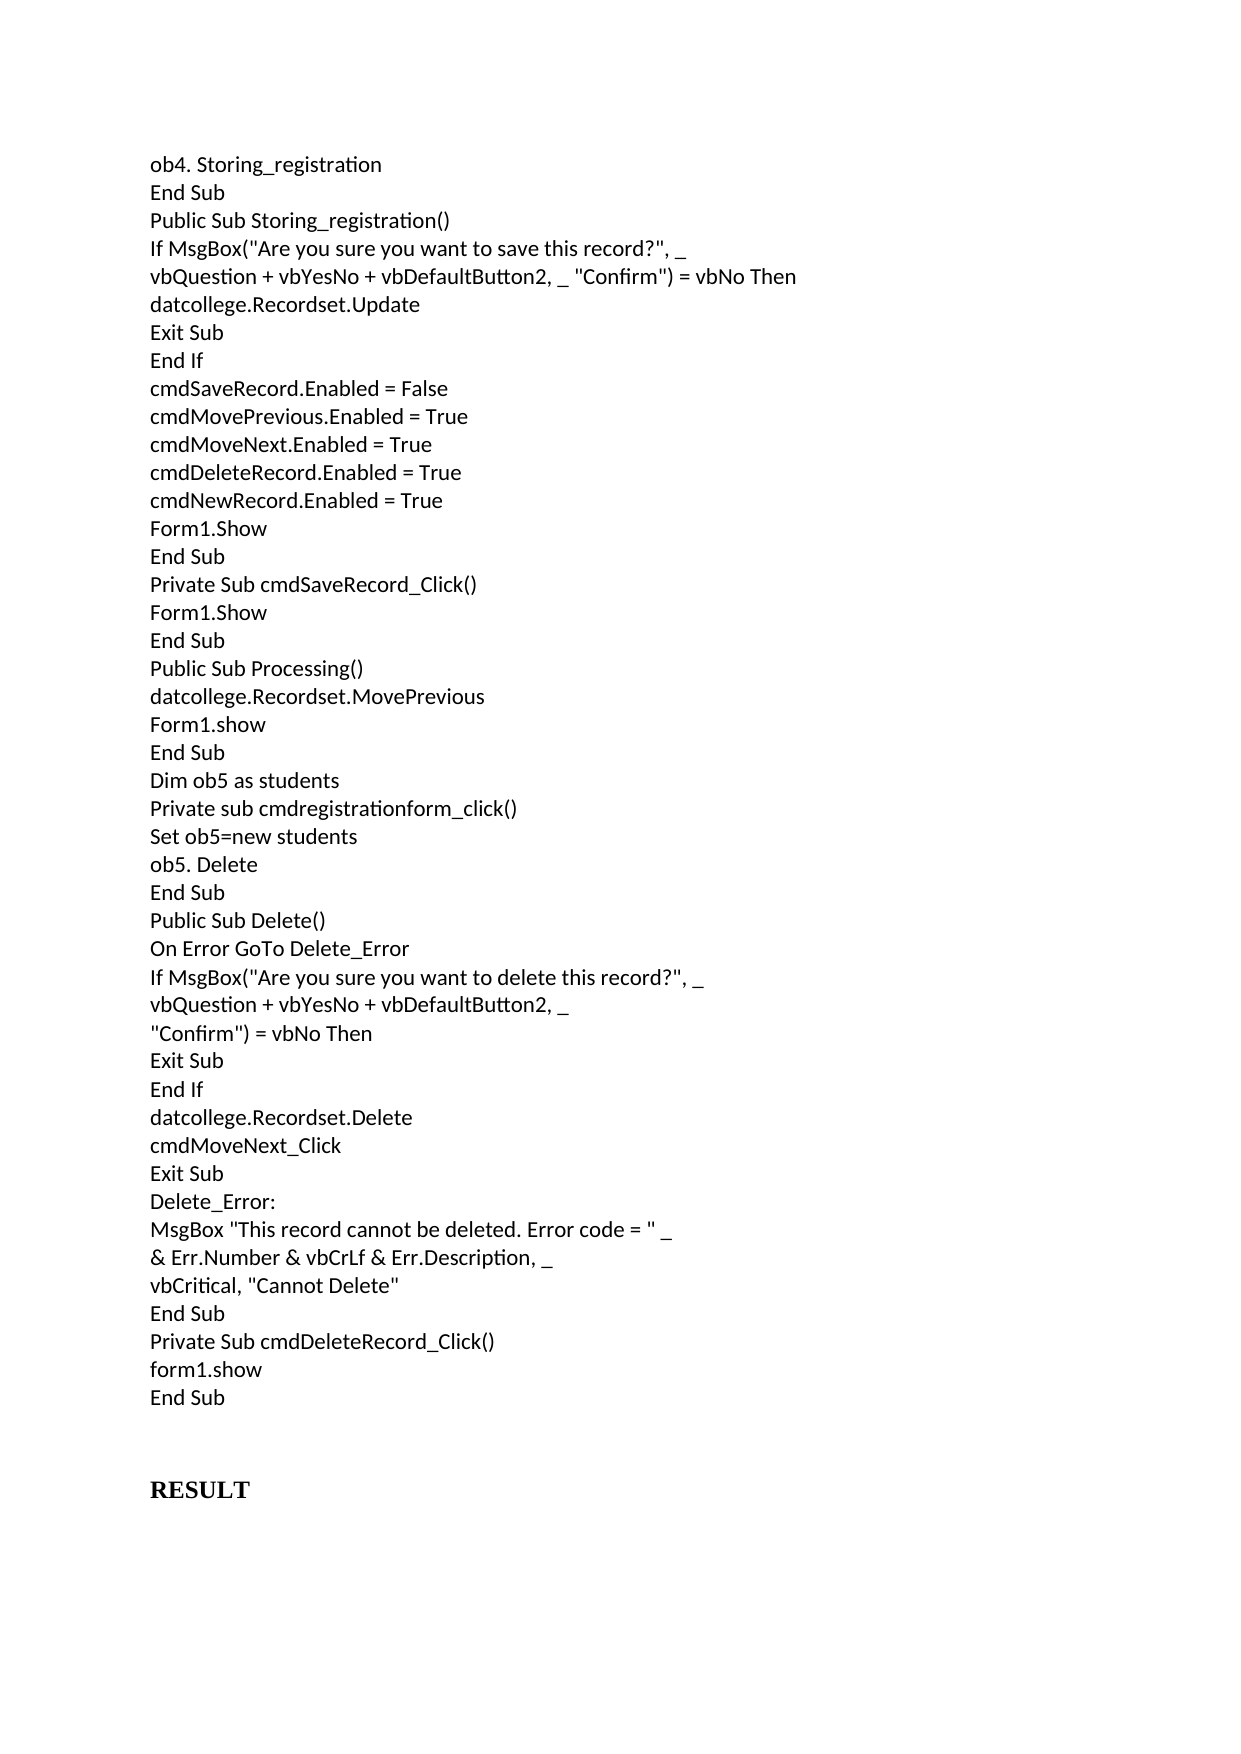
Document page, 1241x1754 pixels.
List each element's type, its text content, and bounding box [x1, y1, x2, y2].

text Public Sub Processing() [150, 654, 1090, 682]
text form1.show [150, 1355, 1090, 1383]
text Private Sub cmdSaveRecord_Click() [150, 570, 1090, 598]
text cmdMovePrevious.Enabled = True [150, 402, 1090, 430]
text vbQuestion + vbYesNo + vbDefaultButton2, _ "Confirm") = vbNo Then [150, 262, 1090, 290]
text Form1.show [150, 710, 1090, 738]
text cmdSaveRecord.Enabled = False [150, 374, 1090, 402]
text End Sub [150, 542, 1090, 570]
text "Confirm") = vbNo Then [150, 1019, 1090, 1047]
text & Err.Number & vbCrLf & Err.Description, _ [150, 1243, 1090, 1271]
text End Sub [150, 878, 1090, 907]
text Exit Sub [150, 1047, 1090, 1075]
text Set ob5=new students [150, 822, 1090, 851]
text Public Sub Delete() [150, 907, 1090, 934]
text Form1.Show [150, 598, 1090, 626]
text cmdDeleteRecord.Enabled = True [150, 458, 1090, 486]
text cmdMoveNext_Click [150, 1131, 1090, 1159]
text vbCritical, "Cannot Delete" [150, 1271, 1090, 1299]
text datcollege.Recordset.Delete [150, 1103, 1090, 1131]
text ob5. Delete [150, 851, 1090, 878]
text Dim ob5 as students [150, 766, 1090, 794]
text End If [150, 346, 1090, 374]
text Exit Sub [150, 1159, 1090, 1187]
text datcollege.Recordset.Update [150, 290, 1090, 318]
text If MsgBox("Are you sure you want to save this record?", _ [150, 234, 1090, 262]
text End Sub [150, 1299, 1090, 1327]
text Delete_Error: [150, 1187, 1090, 1215]
text vbQuestion + vbYesNo + vbDefaultButton2, _ [150, 991, 1090, 1019]
text Exit Sub [150, 318, 1090, 346]
text End Sub [150, 178, 1090, 206]
text End Sub [150, 1383, 1090, 1411]
text Form1.Show [150, 514, 1090, 542]
text Public Sub Storing_registration() [150, 206, 1090, 234]
text If MsgBox("Are you sure you want to delete this record?", _ [150, 963, 1090, 991]
text cmdMoveNext.Enabled = True [150, 430, 1090, 458]
text cmdNewRecord.Enabled = True [150, 486, 1090, 514]
text End Sub [150, 626, 1090, 654]
text End Sub [150, 738, 1090, 766]
text On Error GoTo Delete_Error [150, 934, 1090, 963]
text End If [150, 1075, 1090, 1103]
text Private Sub cmdDeleteRecord_Click() [150, 1327, 1090, 1355]
text MsgBox "This record cannot be deleted. Error code = " _ [150, 1215, 1090, 1243]
text datcollege.Recordset.MovePrevious [150, 682, 1090, 710]
text Private sub cmdregistrationform_click() [150, 794, 1090, 822]
text ob4. Storing_registration [150, 150, 1090, 178]
text RESULT [150, 1475, 1090, 1504]
